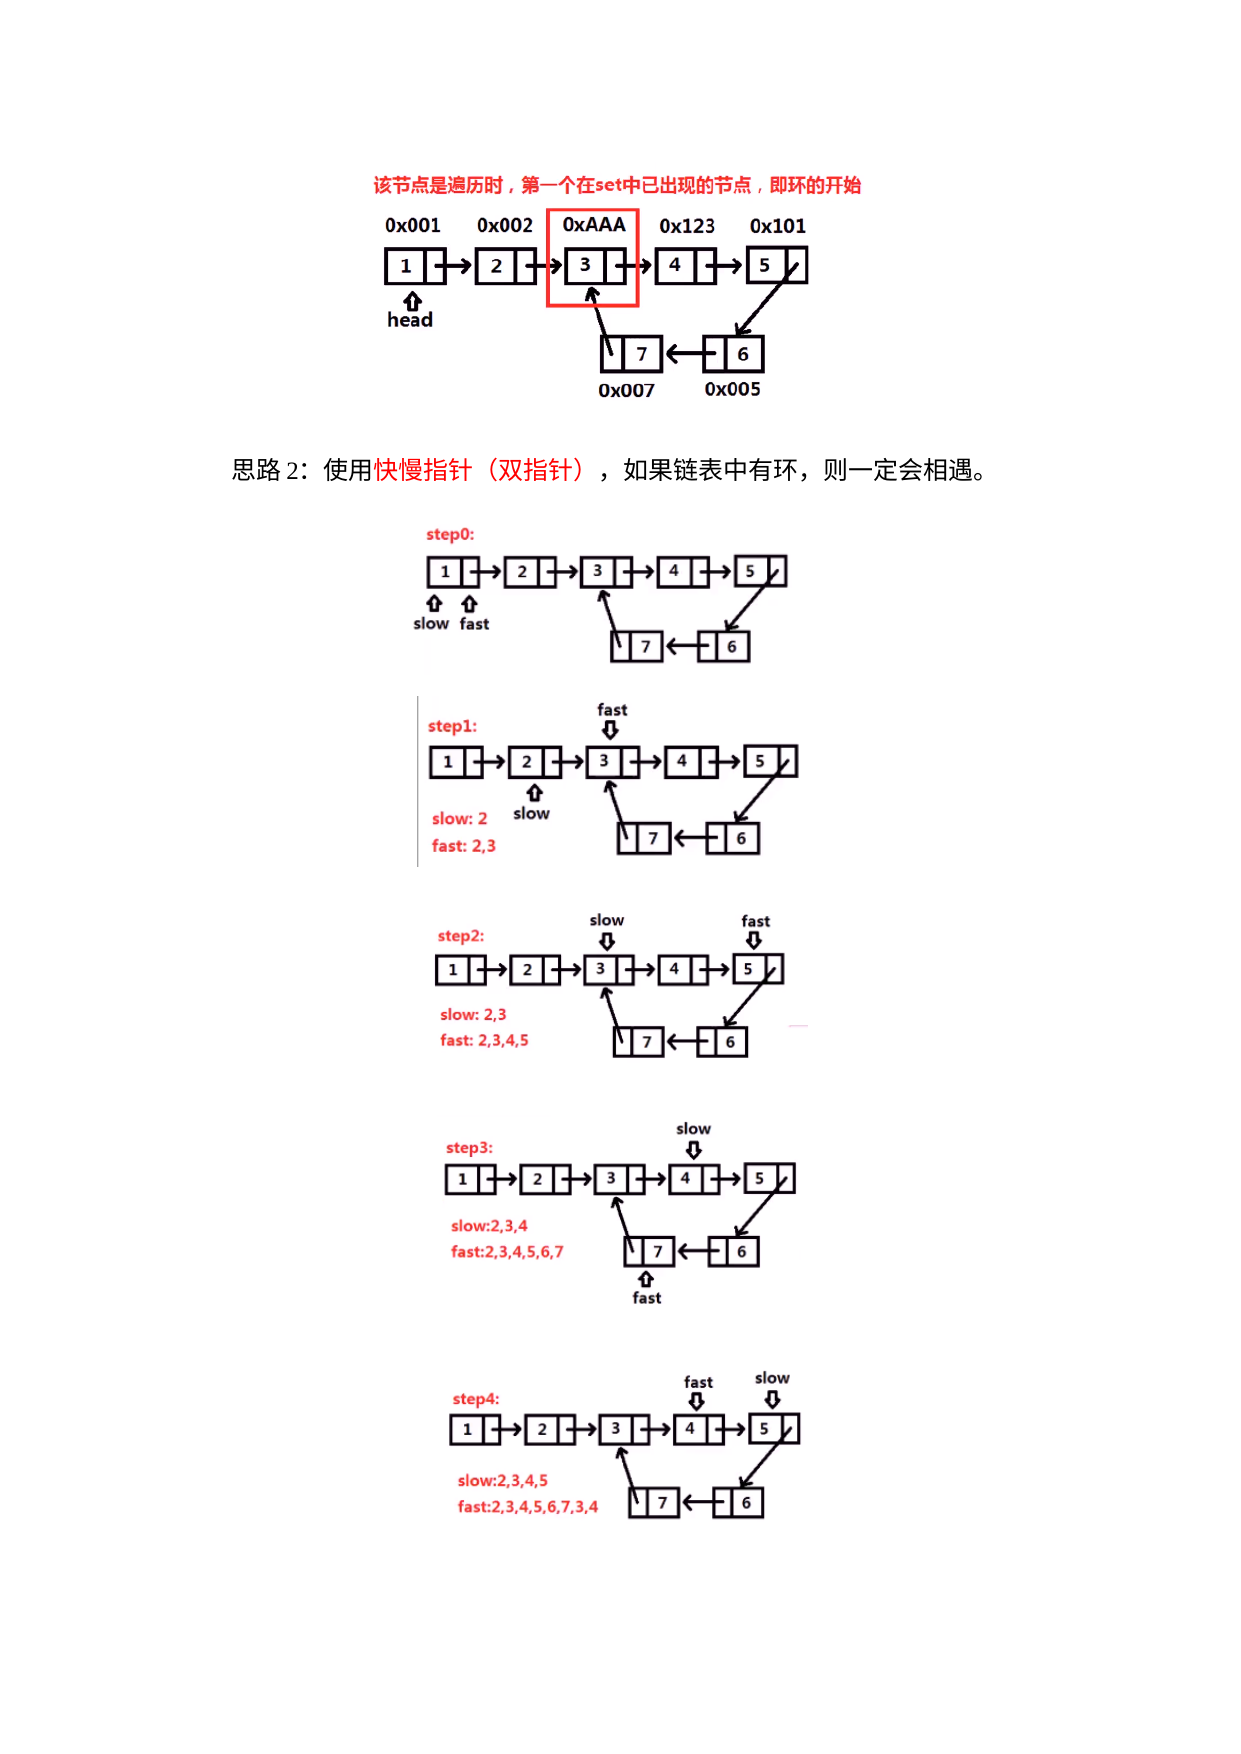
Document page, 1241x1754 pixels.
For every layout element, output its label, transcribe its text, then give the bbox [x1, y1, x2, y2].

picture [428, 1357, 812, 1530]
picture [432, 905, 808, 1069]
picture [365, 162, 875, 409]
picture [410, 519, 830, 675]
text 思路2：使用快慢指针（双指针），如果链表中有环，则一定会相遇。 [187, 436, 1053, 501]
picture [417, 696, 823, 867]
picture [437, 1115, 804, 1318]
